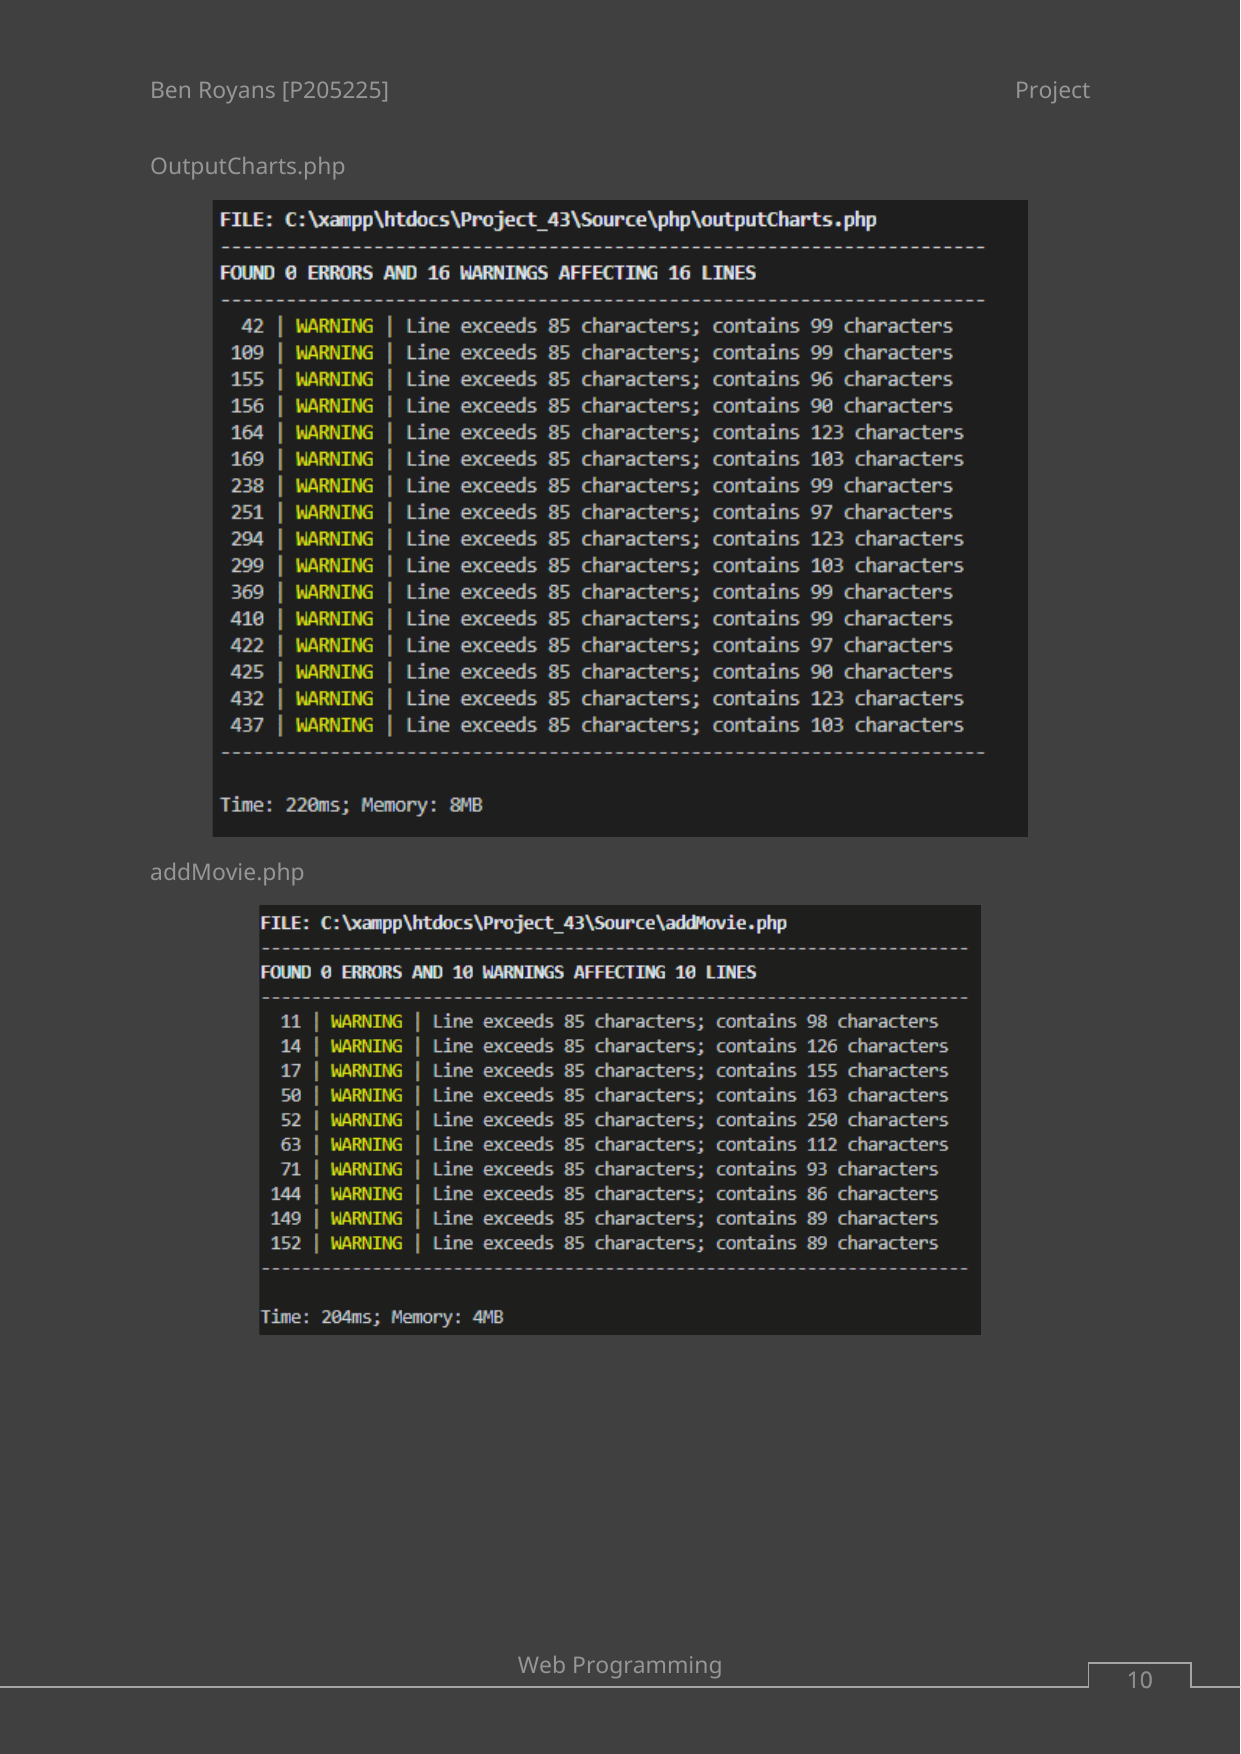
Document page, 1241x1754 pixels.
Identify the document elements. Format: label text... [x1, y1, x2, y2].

text OutputCharts.php [150, 150, 1090, 181]
picture [212, 200, 1028, 837]
picture [259, 905, 981, 1335]
text addMovie.php [150, 855, 1090, 887]
